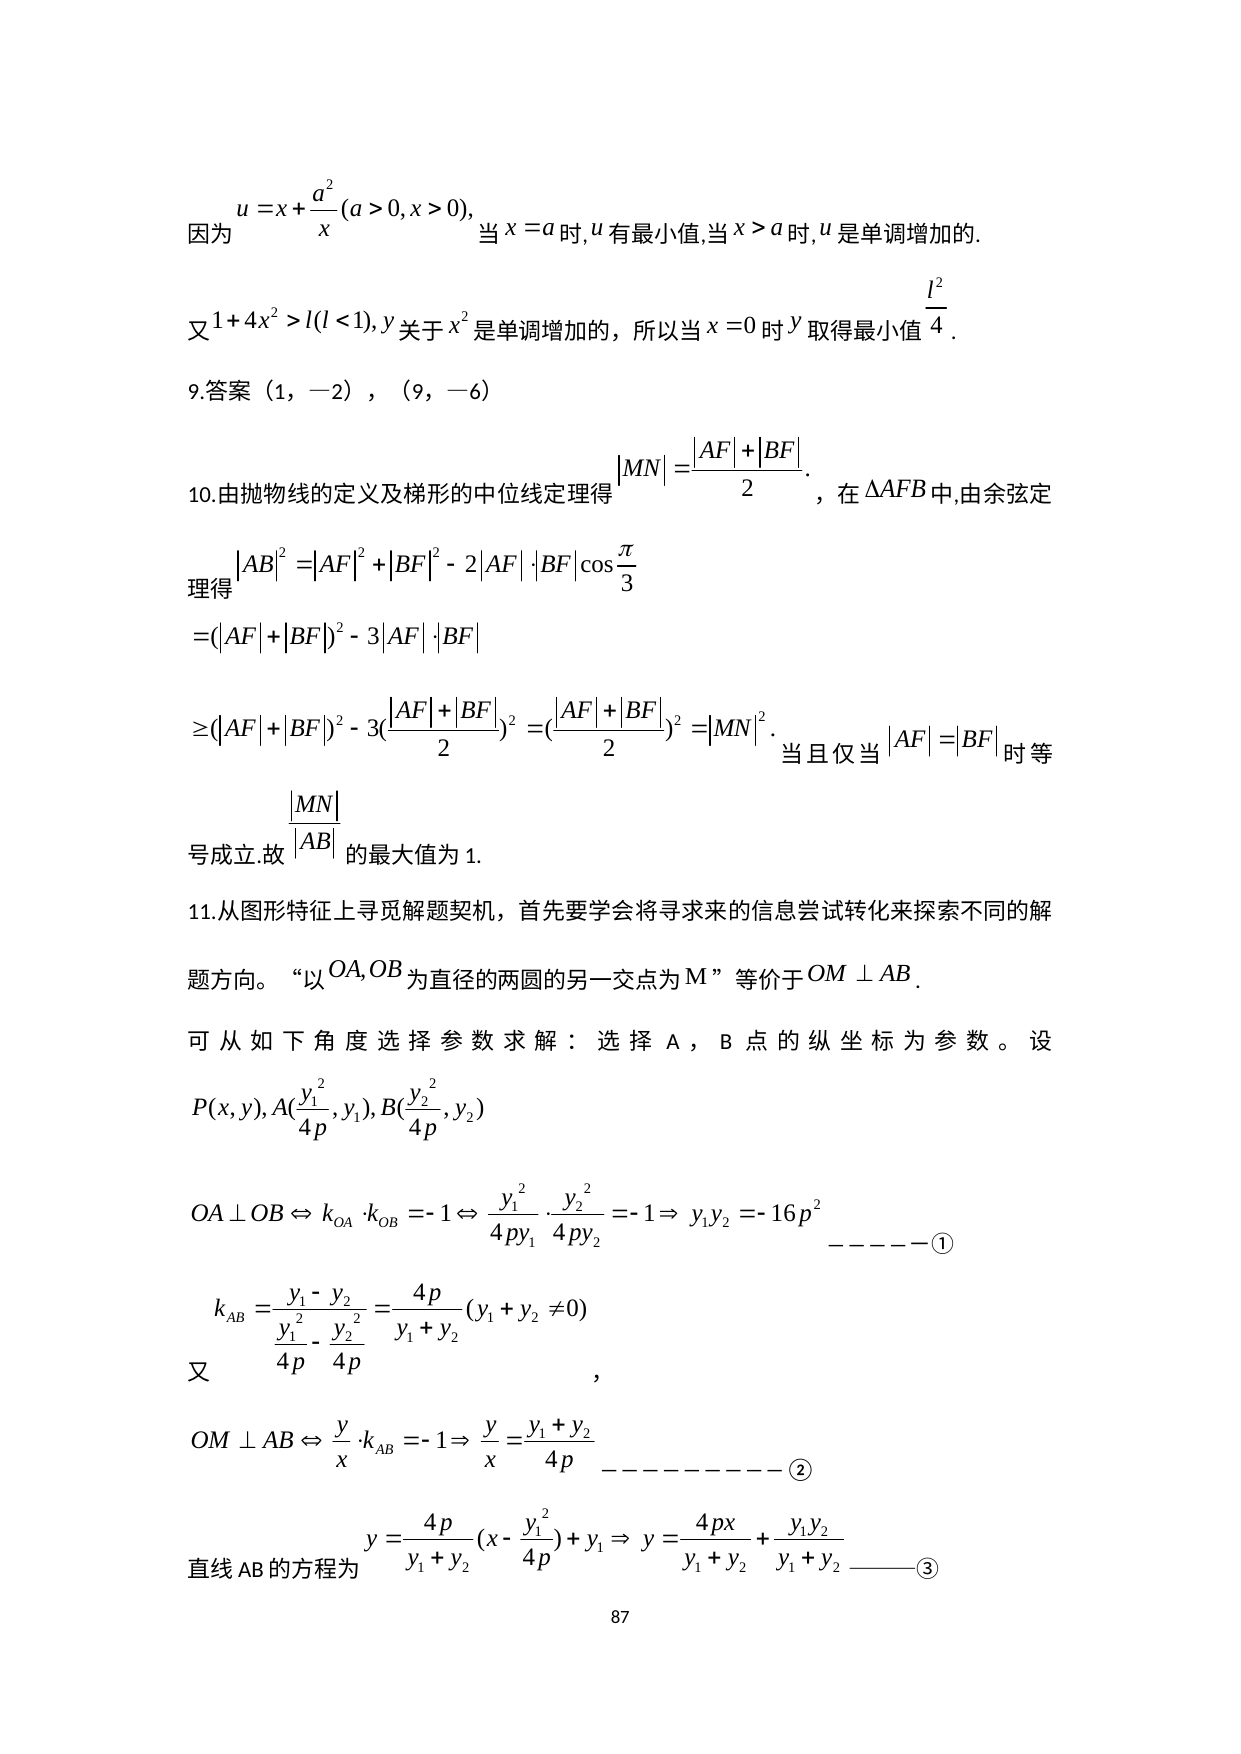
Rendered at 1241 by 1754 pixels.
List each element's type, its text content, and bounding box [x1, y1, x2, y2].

text 10.由抛物线的定义及梯形的中位线定理得，在中,由余弦定理得 [187, 422, 1053, 617]
text ――――－① [187, 1169, 1053, 1267]
text 9.答案（1，—2），（9，—6） [187, 357, 1053, 422]
text 当且仅当时等号成立.故的最大值为1. [187, 682, 1053, 877]
text 又， [187, 1267, 1053, 1397]
text 又关于是单调增加的，所以当时取得最小值. [187, 259, 1053, 357]
text 直线AB的方程为―――③ [187, 1494, 1053, 1592]
text ―――――――――② [187, 1397, 1053, 1494]
text 可从如下角度选择参数求解：选择A，B点的纵坐标为参数。设 [187, 1007, 1053, 1169]
text 因为当时,有最小值,当时,是单调增加的. [187, 162, 1053, 259]
text 11.从图形特征上寻觅解题契机，首先要学会将寻求来的信息尝试转化来探索不同的解题方向。“以为直径的两圆的另一交点为”等价于. [187, 877, 1053, 1007]
